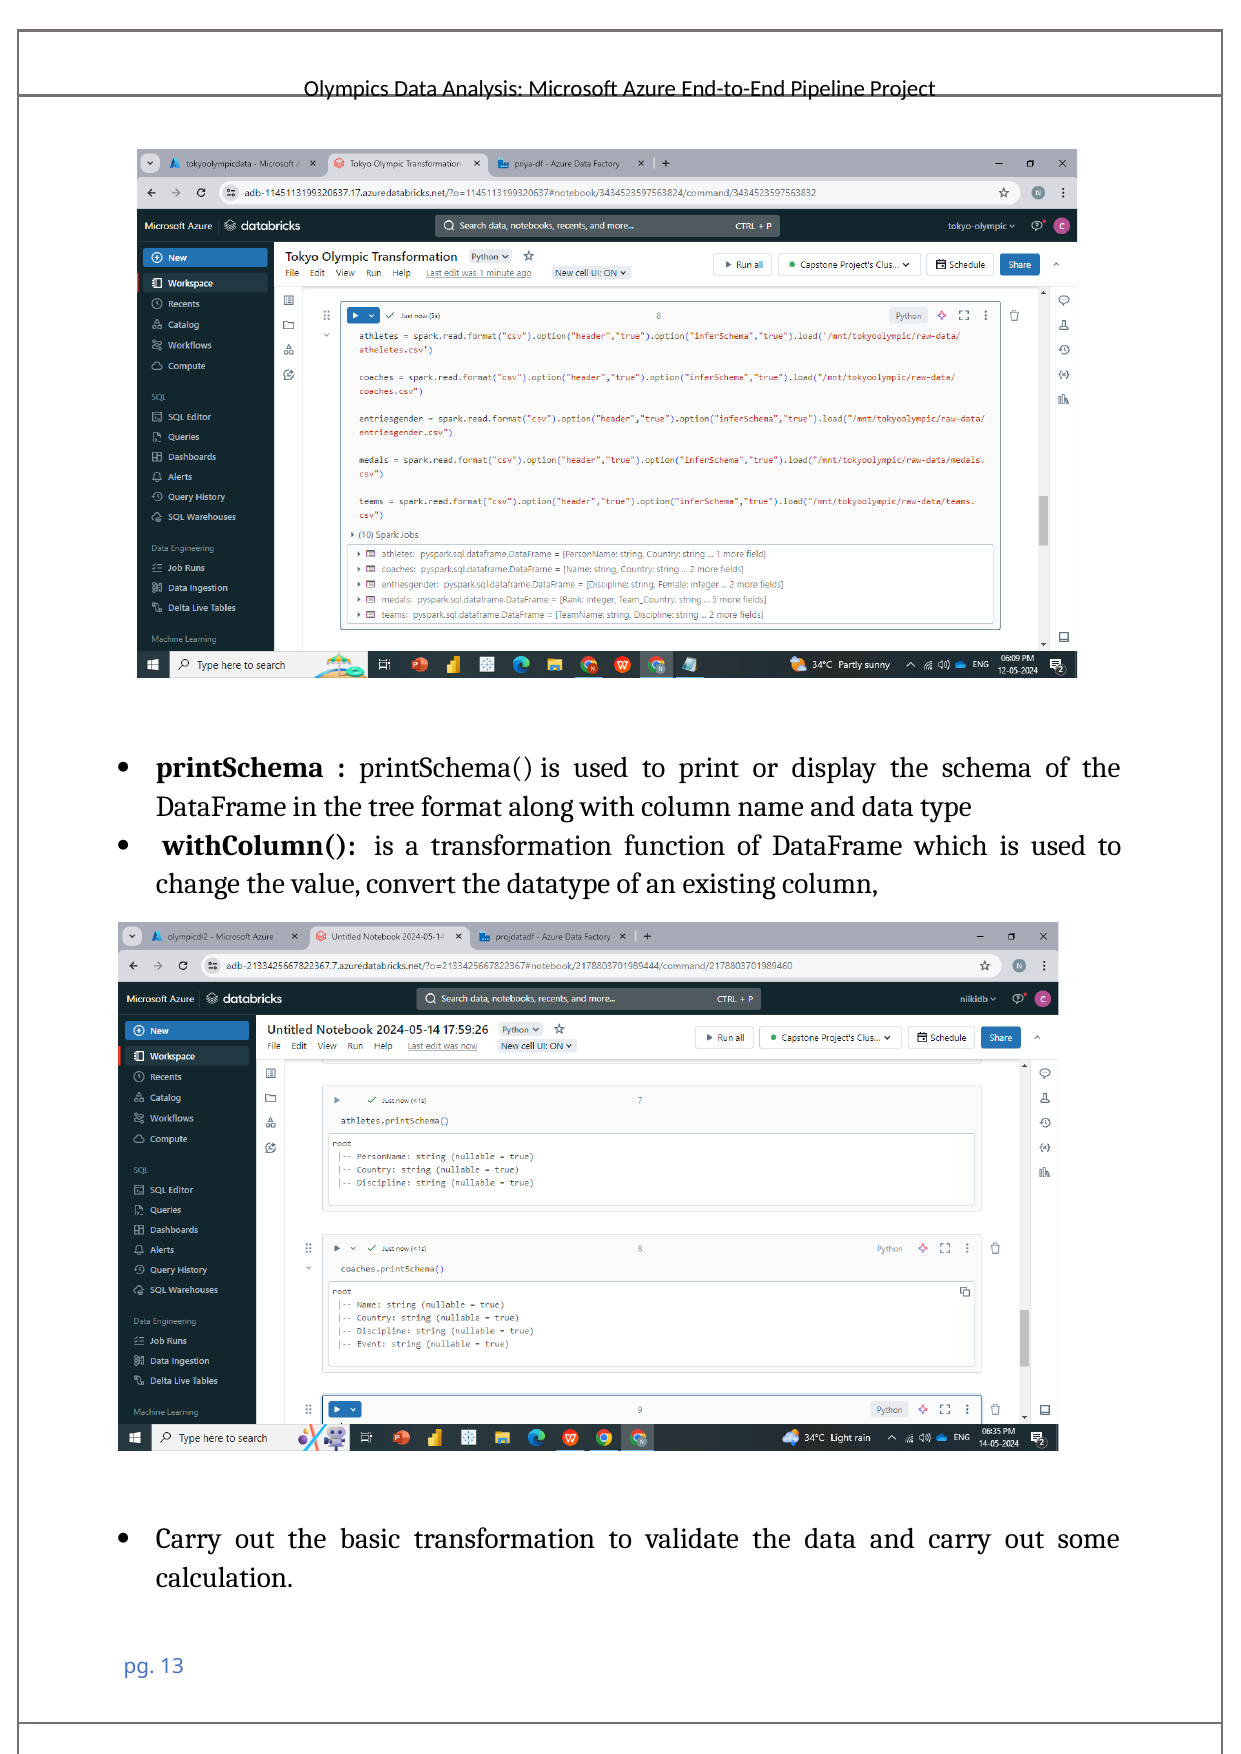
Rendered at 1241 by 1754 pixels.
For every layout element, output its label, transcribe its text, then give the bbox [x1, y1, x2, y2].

list Carry out the basic transformation to validate the data and carry out some calculation. [118, 1523, 1122, 1595]
list withColumn(): is a transformation function of DataFrame which is used to change the value, convert the datatype of an existing column, [118, 829, 1122, 901]
picture [118, 922, 1059, 1451]
list printSchema : printSchema() is used to print or display the schema of the DataFrame in the tree format along with column name and data type [118, 752, 1122, 824]
